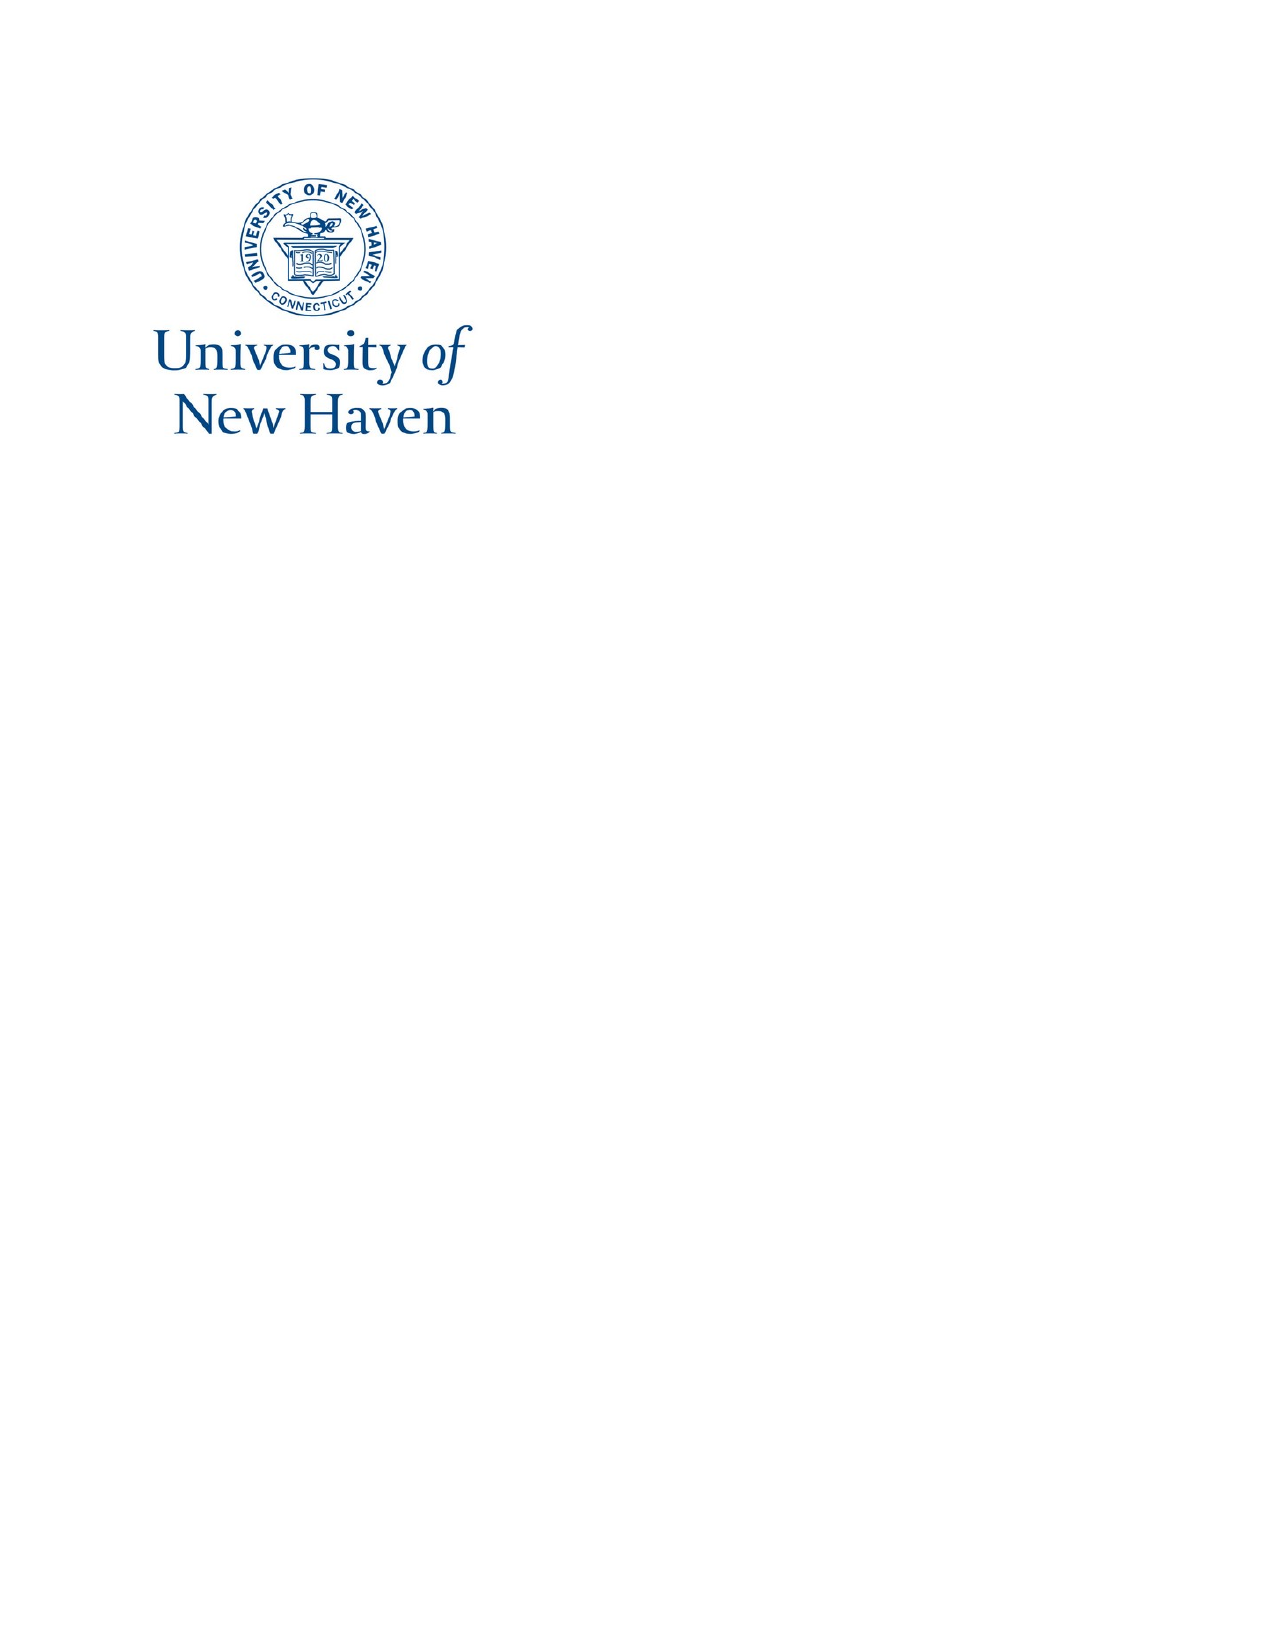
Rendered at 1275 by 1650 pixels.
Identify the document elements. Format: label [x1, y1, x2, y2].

picture [150, 175, 478, 437]
